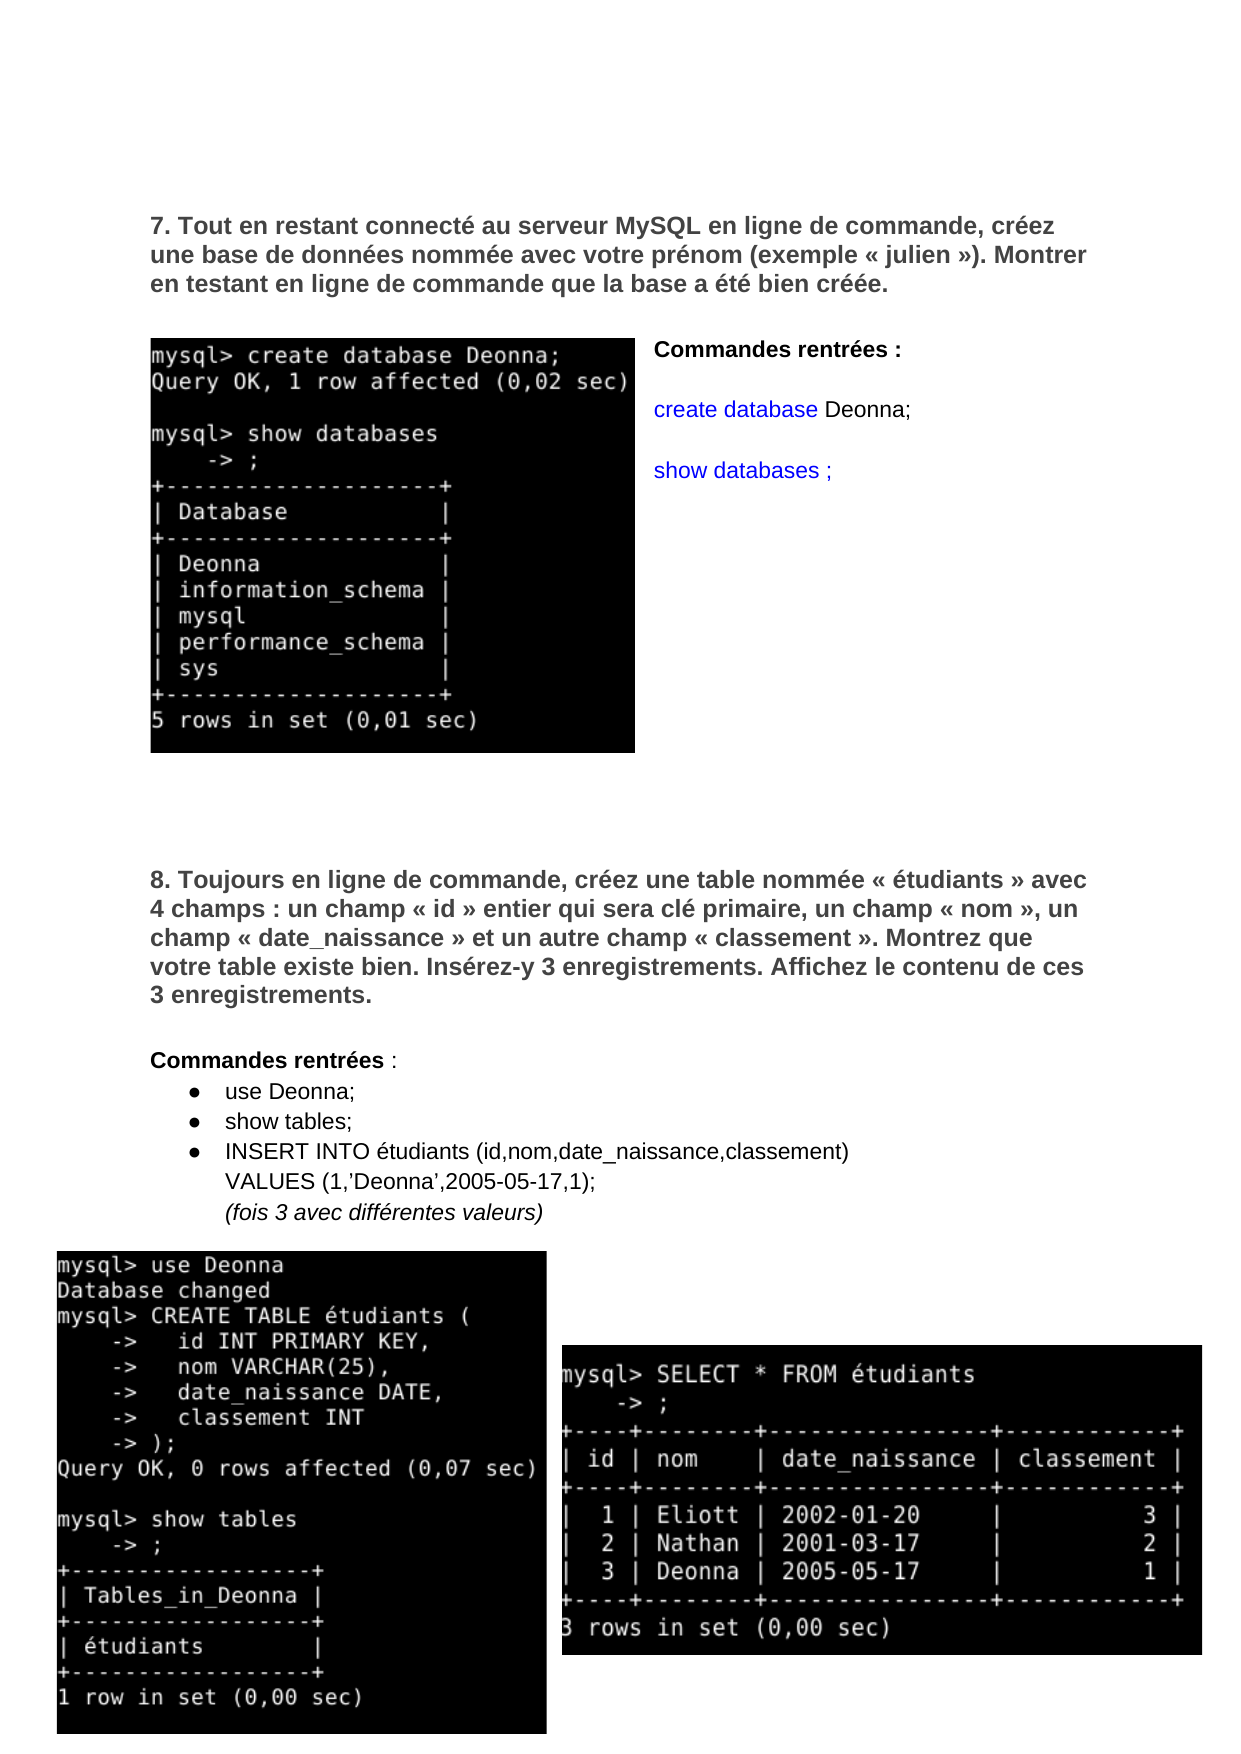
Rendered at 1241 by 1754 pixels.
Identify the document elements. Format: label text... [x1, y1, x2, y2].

list use Deonna; [187, 1078, 1090, 1104]
subtitle 8. Toujours en ligne de commande, créez une table nommée « étudiants » avec 4 champs : un champ « id » entier qui sera clé primaire, un champ « nom », un champ « date_naissance » et un autre champ « classement ». Montrez que votre table existe bien. Insérez-y 3 enregistrements. Affichez le contenu de ces 3 enregistrements. [150, 865, 1090, 1009]
text Commandes rentrées : [150, 336, 1090, 362]
text create database Deonna; [635, 396, 1090, 423]
text Commandes rentrées : [150, 1047, 1090, 1074]
list INSERT INTO étudiants (id,nom,date_naissance,classement) [187, 1138, 1090, 1164]
text show databases ; [635, 457, 1090, 483]
picture [150, 338, 635, 753]
picture [562, 1345, 1203, 1655]
picture [56, 1251, 547, 1734]
text VALUES (1,’Deonna’,2005-05-17,1); [225, 1168, 1090, 1195]
text (fois 3 avec différentes valeurs) [225, 1198, 1090, 1225]
list show tables; [187, 1108, 1090, 1134]
subtitle 7. Tout en restant connecté au serveur MySQL en ligne de commande, créez une base de données nommée avec votre prénom (exemple « julien »). Montrer en testant en ligne de commande que la base a été bien créée. [150, 211, 1090, 297]
